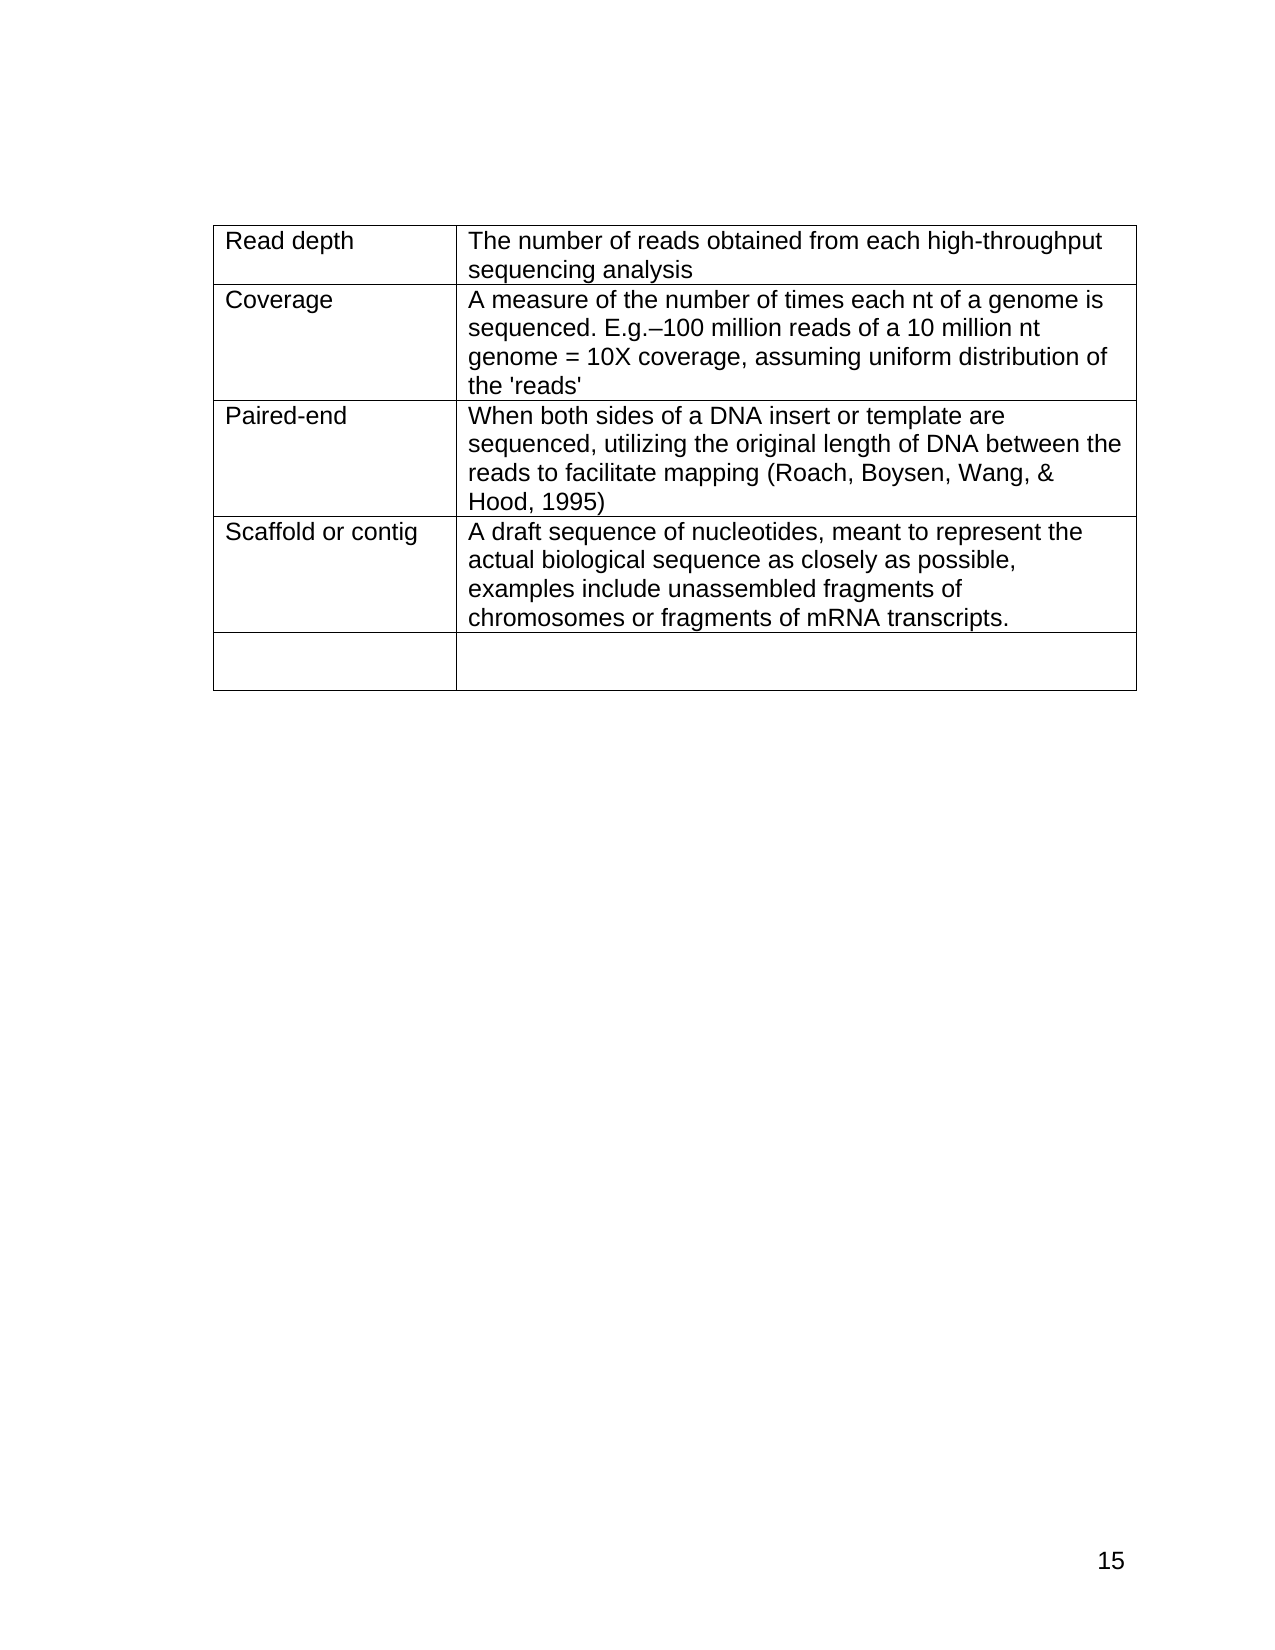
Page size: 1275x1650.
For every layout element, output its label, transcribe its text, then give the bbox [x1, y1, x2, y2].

table_cell A draft sequence of nucleotides, meant to represent the actual biological sequence as closely as possible, examples include unassembled fragments of chromosomes or fragments of mRNA transcripts. [457, 517, 1136, 632]
table_cell Read depth [214, 226, 456, 283]
table_cell Paired-end [214, 401, 456, 516]
table_cell [457, 633, 1136, 690]
table_cell Coverage [214, 285, 456, 399]
table_cell Scaffold or contig [214, 517, 456, 632]
table_cell [214, 633, 456, 690]
table_cell A measure of the number of times each nt of a genome is sequenced. E.g.–100 million reads of a 10 million nt genome = 10X coverage, assuming uniform distribution of the 'reads' [457, 285, 1136, 399]
table_cell The number of reads obtained from each high-throughput sequencing analysis [457, 226, 1136, 283]
table_cell When both sides of a DNA insert or template are sequenced, utilizing the original length of DNA between the reads to facilitate mapping (Roach, Boysen, Wang, & Hood, 1995) [457, 401, 1136, 516]
